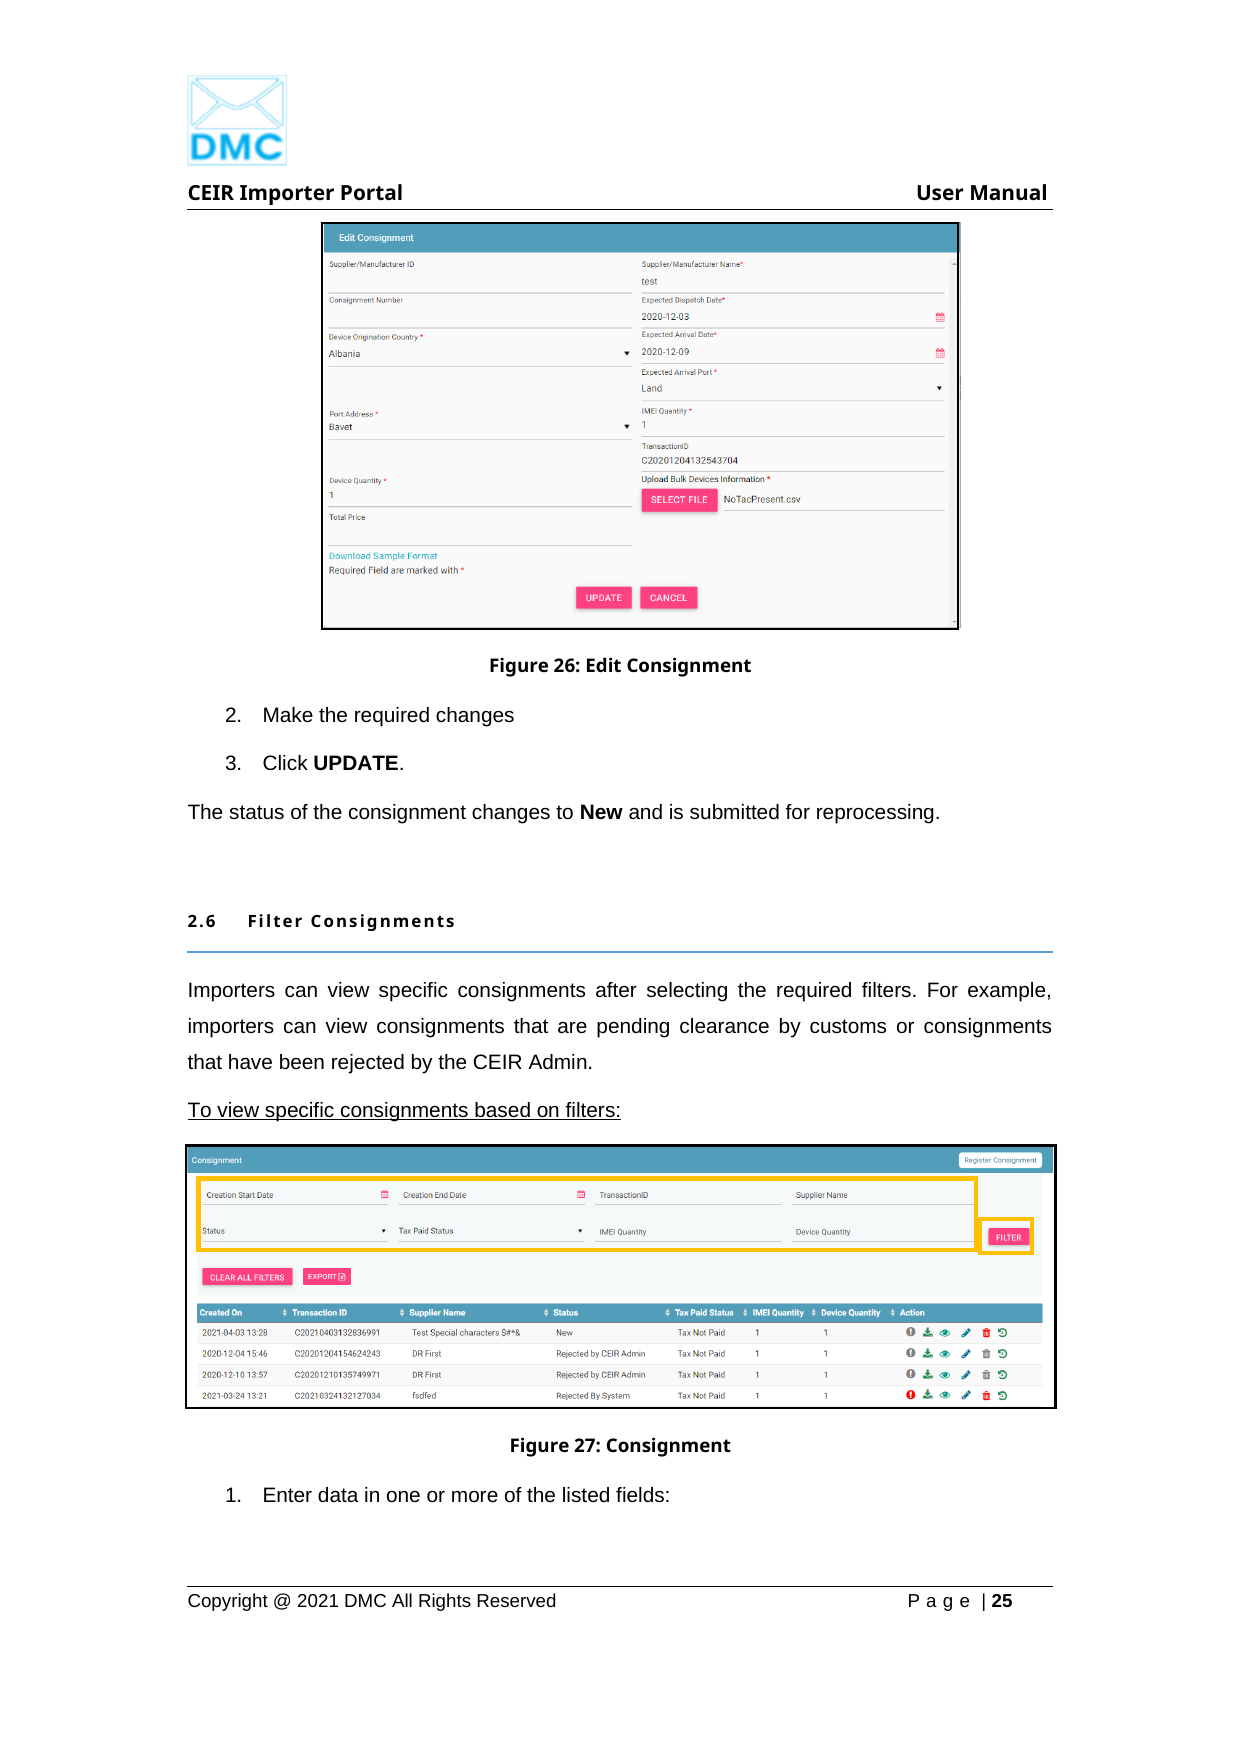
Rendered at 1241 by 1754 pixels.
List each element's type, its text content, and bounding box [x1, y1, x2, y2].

list Enter data in one or more of the listed fields: [225, 1482, 1053, 1506]
picture [187, 75, 288, 166]
picture [187, 1147, 1054, 1407]
text The status of the consignment changes to New and is submitted for reprocessing. [187, 799, 1053, 823]
text Importers can view specific consignments after selecting the required filters. For example, importers can view consignments that are pending clearance by customs or consignments that have been rejected by the CEIR Admin. [187, 978, 1053, 1074]
picture [324, 224, 957, 628]
subtitle Filter Consignments [187, 909, 1053, 951]
text To view specific consignments based on filters: [187, 1098, 1053, 1122]
text Figure 26: Edit Consignment [187, 652, 1053, 678]
list Make the required changes [225, 703, 1053, 727]
list Click UPDATE. [225, 751, 1053, 775]
text Figure 27: Consignment [187, 1432, 1053, 1457]
